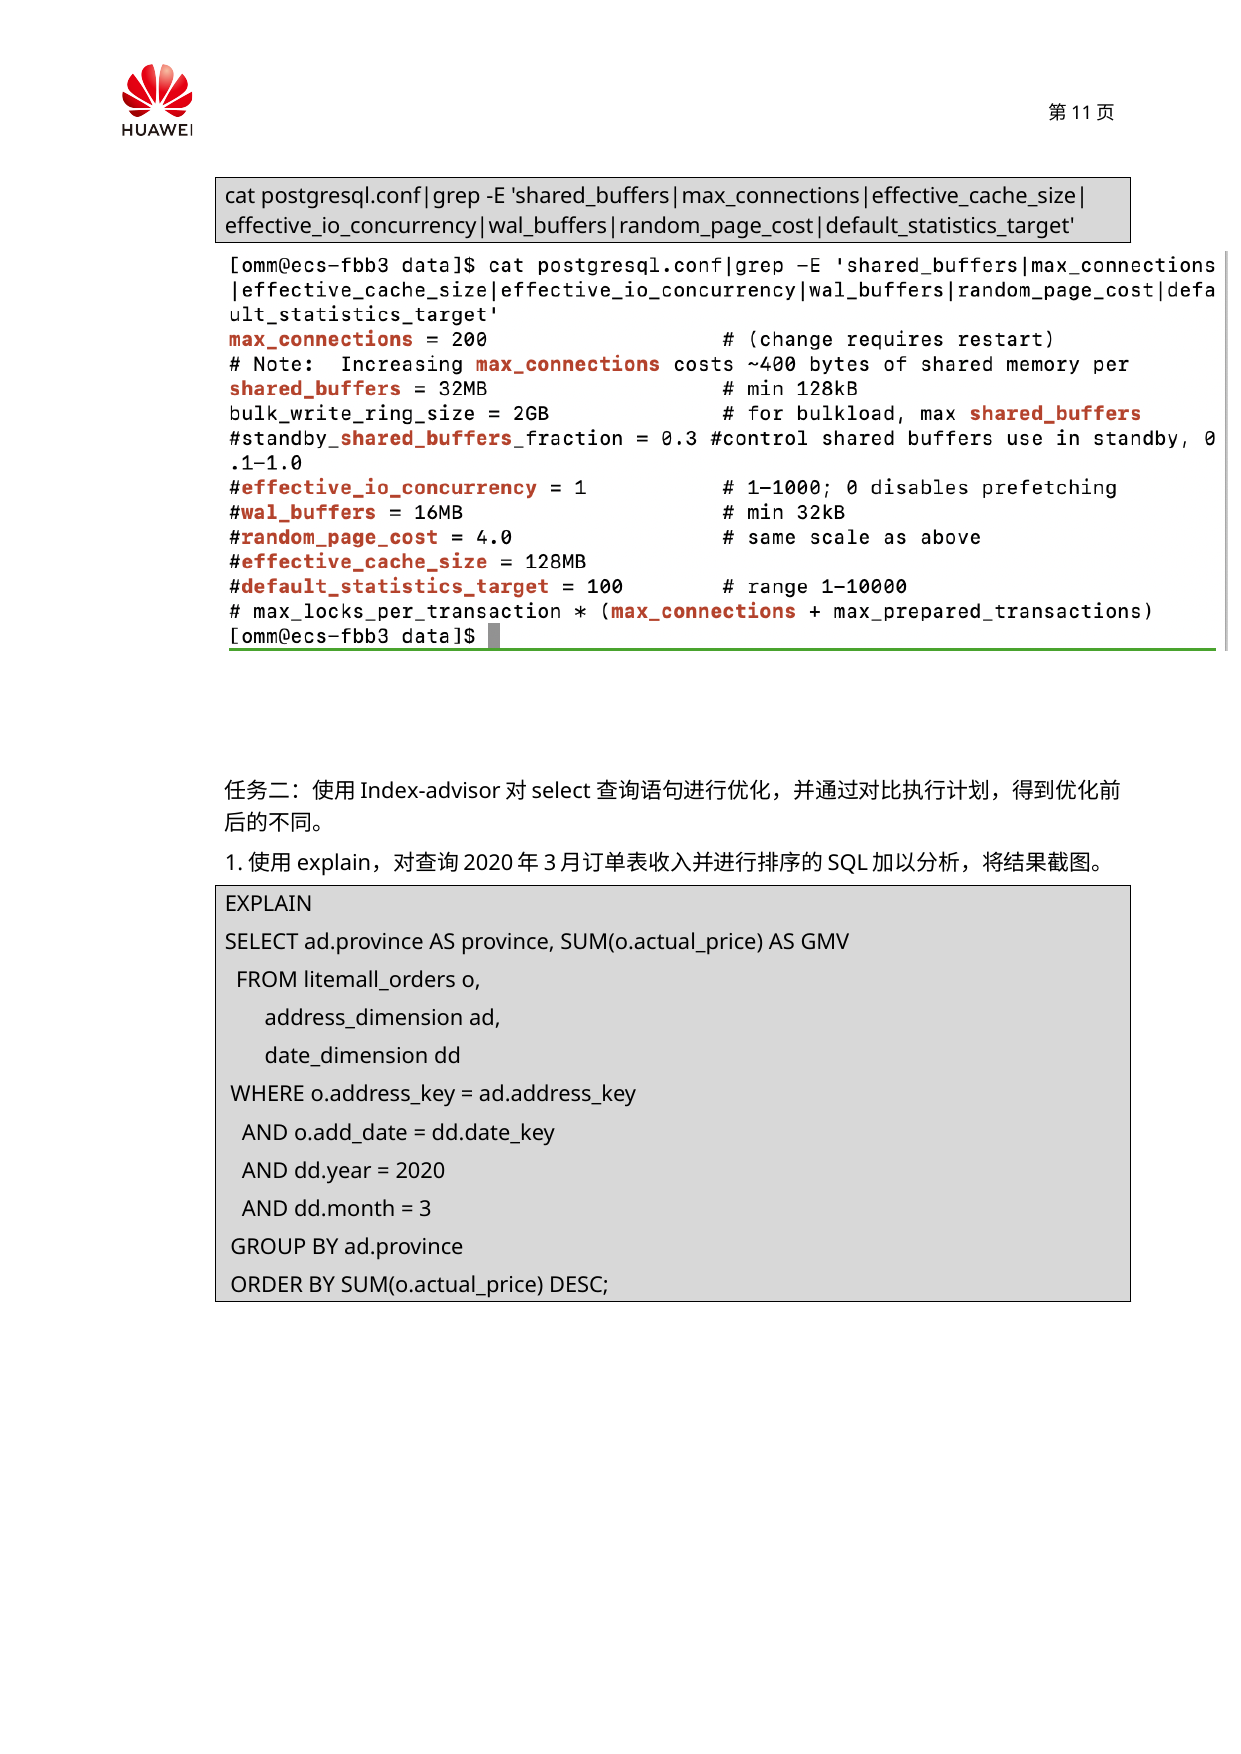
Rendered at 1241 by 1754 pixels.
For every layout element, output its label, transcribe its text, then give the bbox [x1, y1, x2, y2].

text AND o.add_date = dd.date_key [216, 1113, 1130, 1146]
text EXPLAIN [216, 886, 1130, 918]
text date_dimension dd [216, 1037, 1130, 1070]
picture [122, 64, 193, 136]
text 任务二：使用Index-advisor对select 查询语句进行优化，并通过对比执行计划，得到优化前后的不同。 [224, 773, 1122, 836]
text WHERE o.address_key = ad.address_key [216, 1075, 1130, 1108]
text SELECT ad.province AS province, SUM(o.actual_price) AS GMV [216, 923, 1130, 956]
text AND dd.month = 3 [216, 1190, 1130, 1223]
text ORDER BY SUM(o.actual_price) DESC; [216, 1266, 1130, 1301]
picture [224, 251, 1228, 651]
text GROUP BY ad.province [216, 1228, 1130, 1261]
text cat postgresql.conf|grep -E 'shared_buffers|max_connections|effective_cache_size|effective_io_concurrency|wal_buffers|random_page_cost|default_statistics_target' [216, 178, 1130, 242]
text AND dd.year = 2020 [216, 1152, 1130, 1184]
text FROM litemall_orders o, [216, 961, 1130, 994]
text address_dimension ad, [216, 999, 1130, 1032]
text 1. 使用explain，对查询2020年3月订单表收入并进行排序的SQL加以分析，将结果截图。 [224, 844, 1122, 876]
